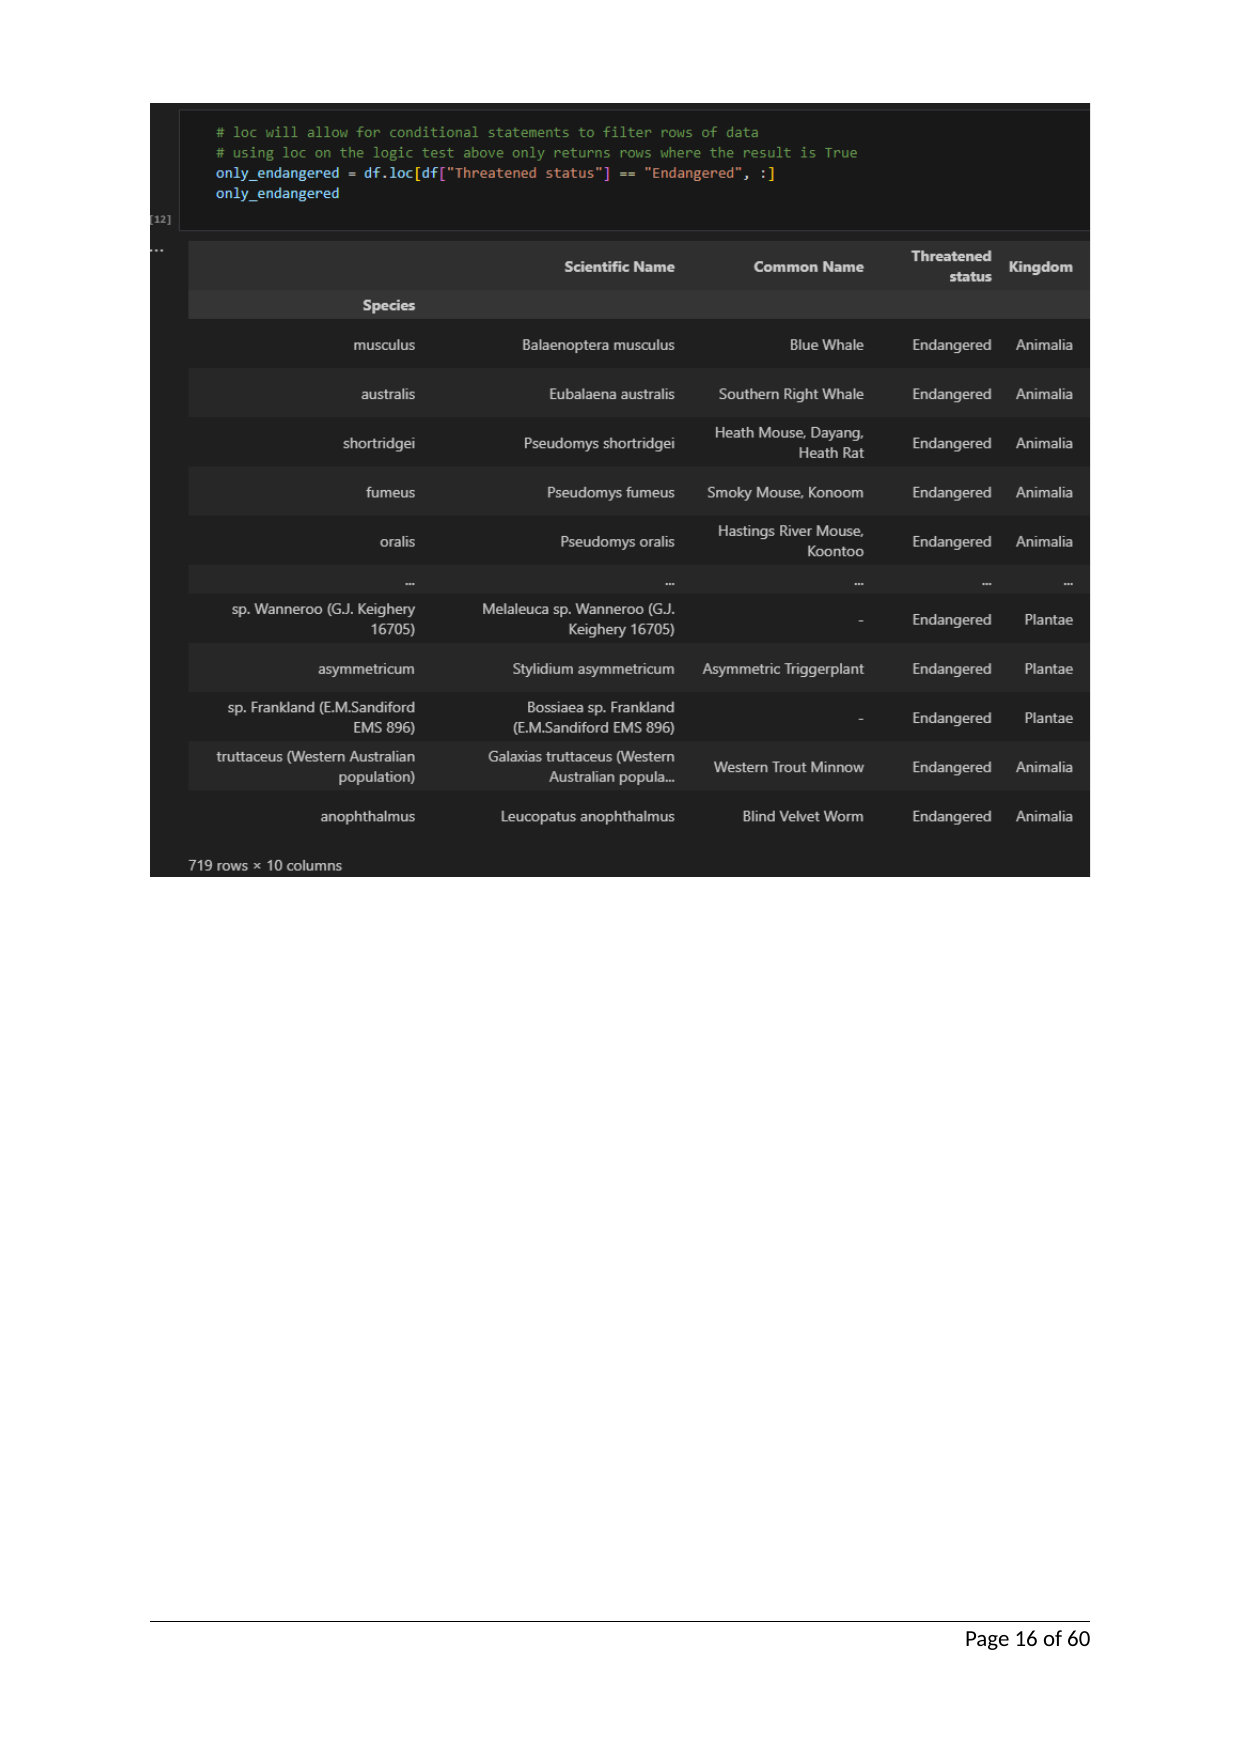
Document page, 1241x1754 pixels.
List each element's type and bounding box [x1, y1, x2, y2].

picture [150, 103, 1091, 877]
